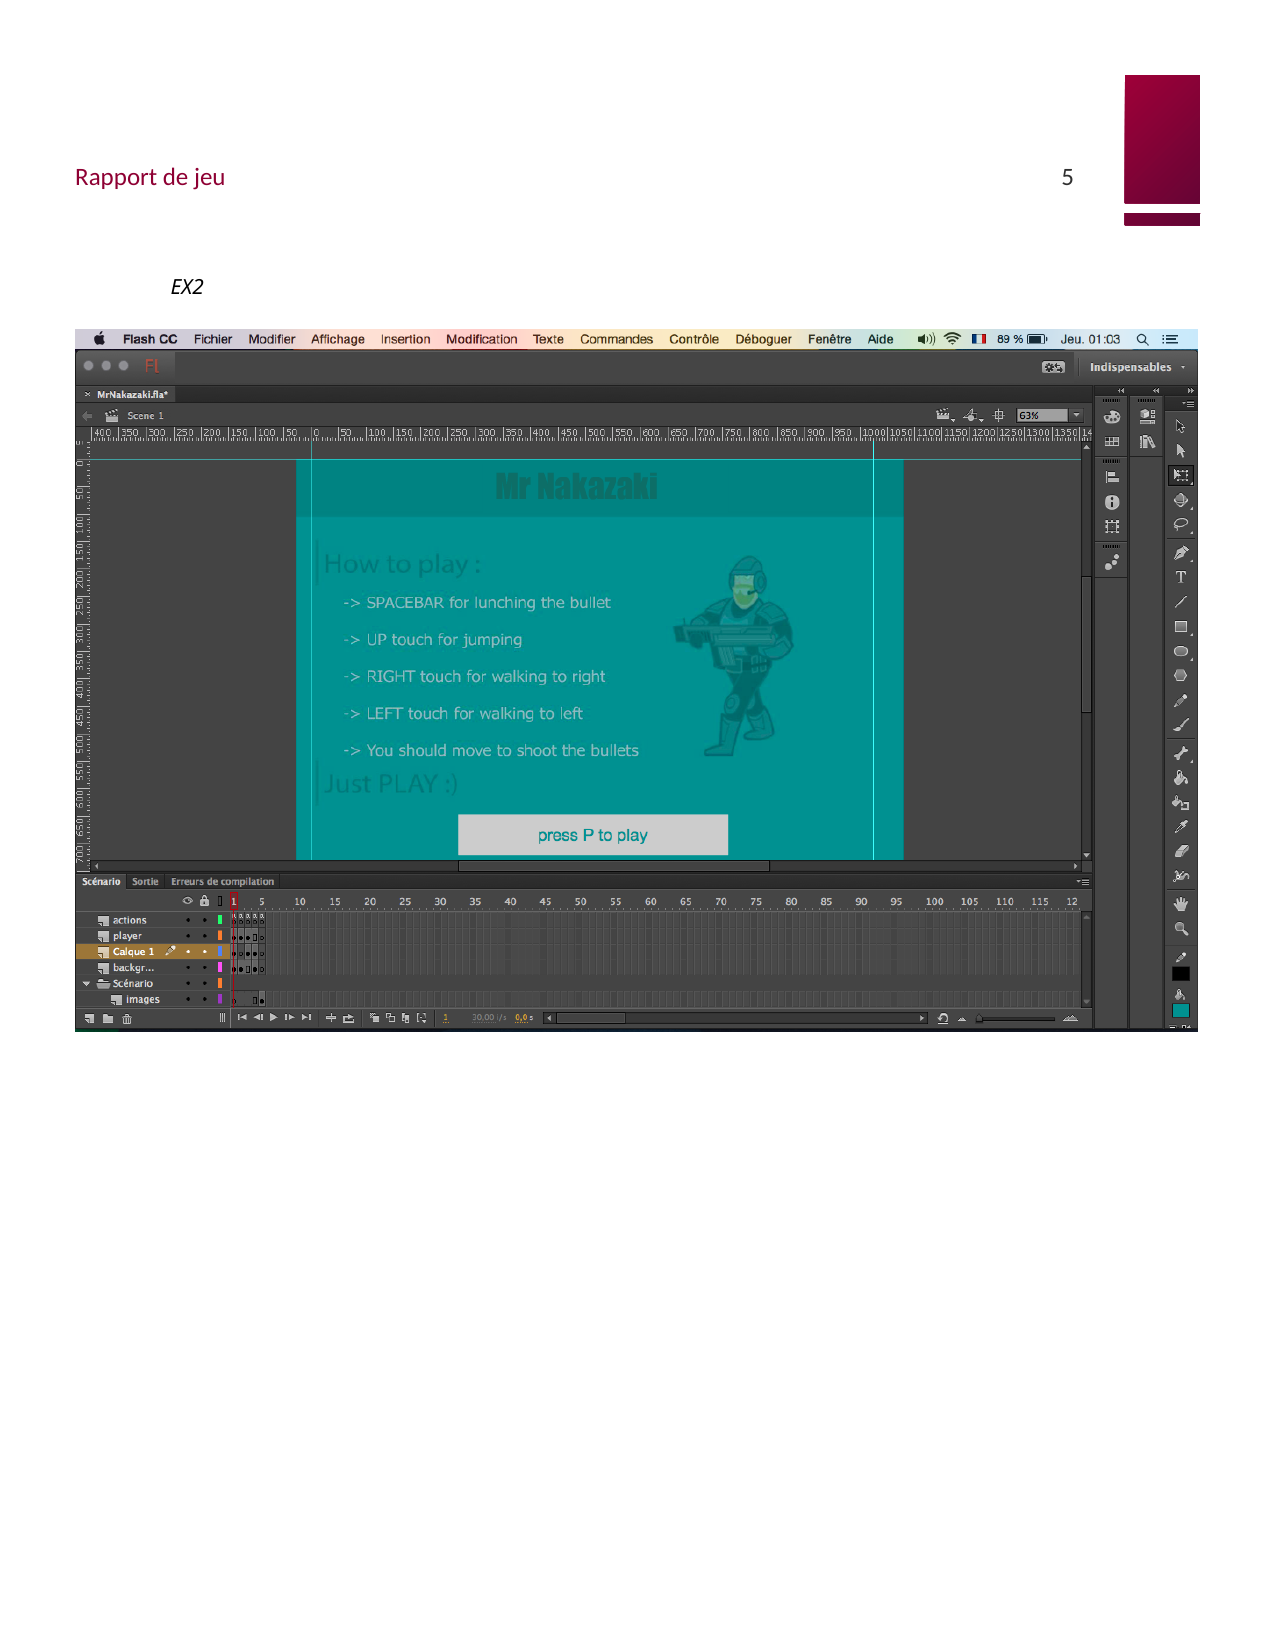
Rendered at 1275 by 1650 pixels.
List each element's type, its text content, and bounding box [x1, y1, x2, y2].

picture [75, 329, 1198, 1032]
